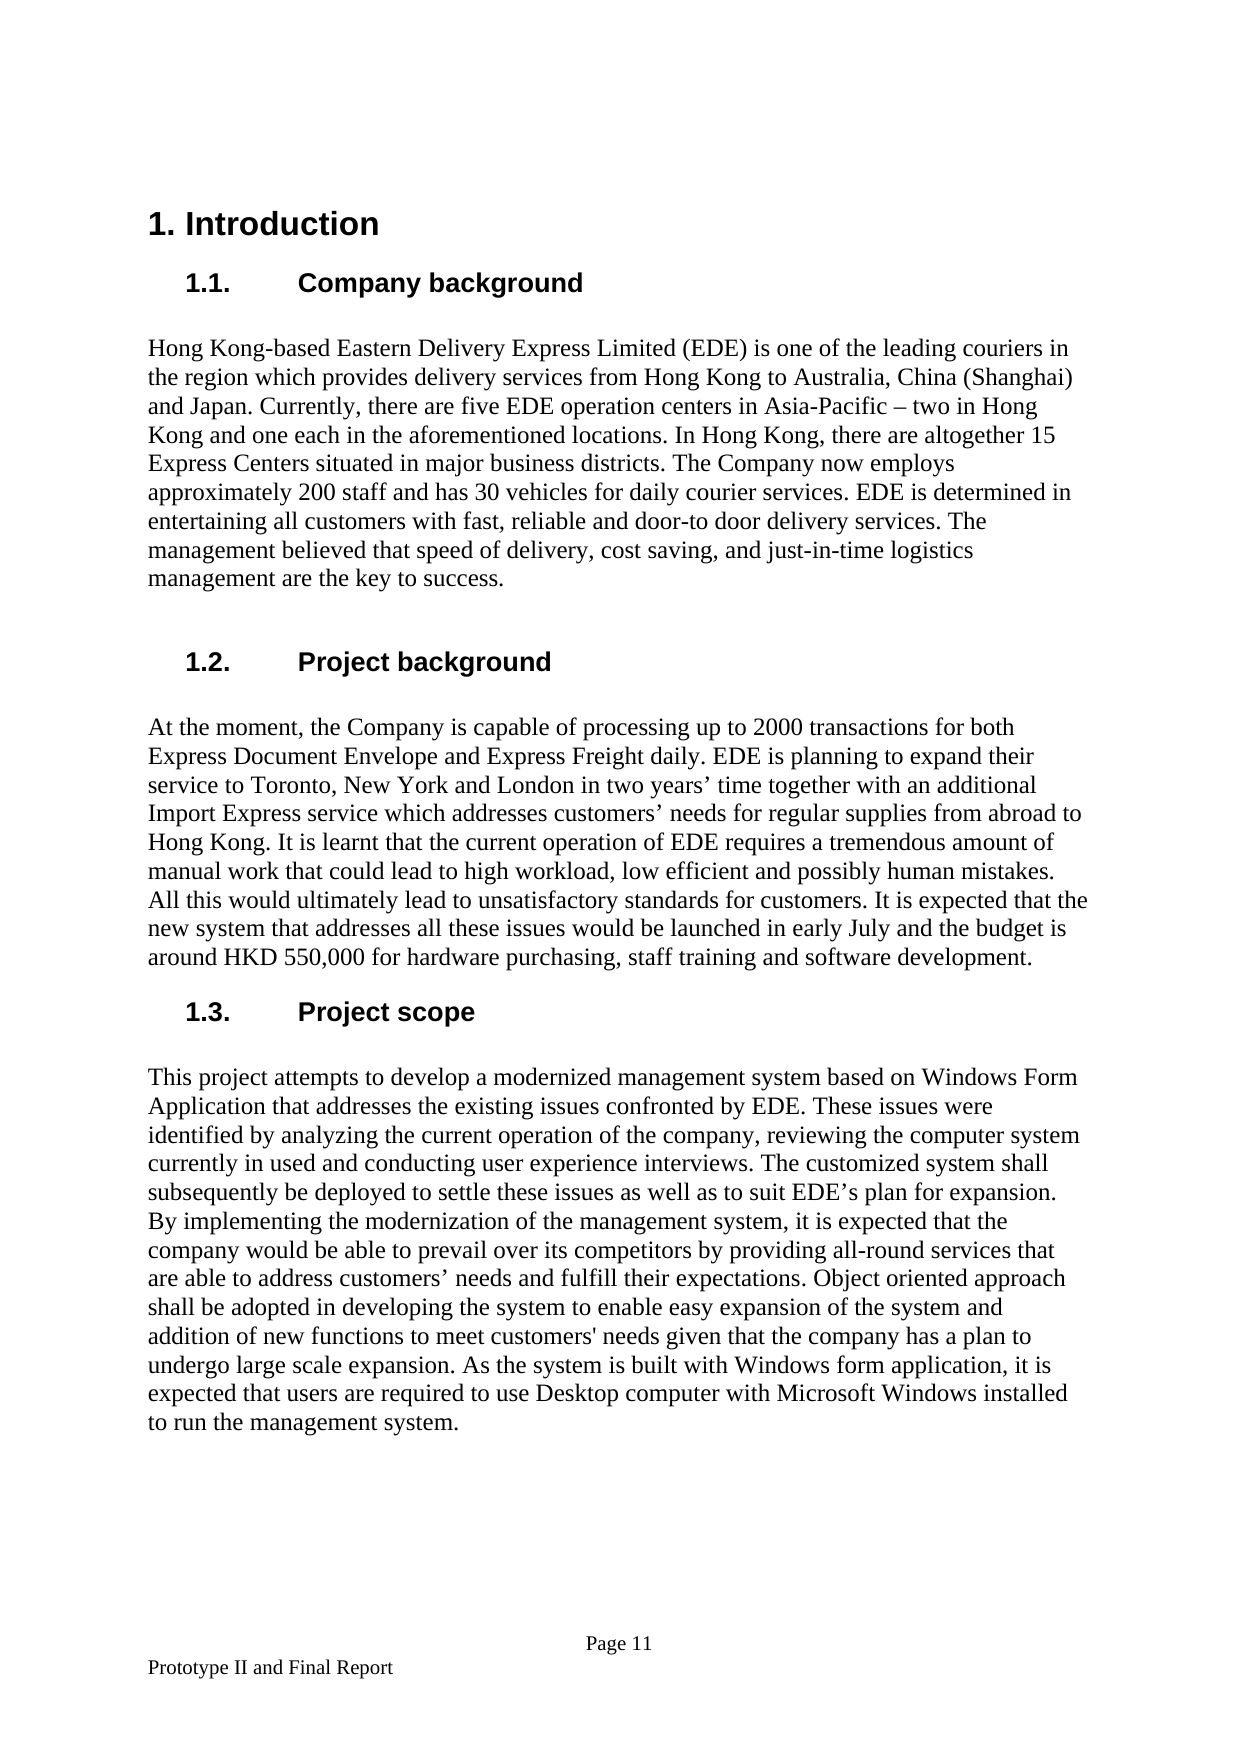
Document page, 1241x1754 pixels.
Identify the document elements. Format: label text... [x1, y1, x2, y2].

subtitle Project scope [185, 996, 1090, 1027]
text At the moment, the Company is capable of processing up to 2000 transactions for both Express Document Envelope and Express Freight daily. EDE is planning to expand their service to Toronto, New York and London in two years’ time together with an additional Import Express service which addresses customers’ needs for regular supplies from abroad to Hong Kong. It is learnt that the current operation of EDE requires a tremendous amount of manual work that could lead to high workload, low efficient and possibly human mistakes. All this would ultimately lead to unsatisfactory standards for customers. It is expected that the new system that addresses all these issues would be launched in early July and the budget is around HKD 550,000 for hardware purchasing, staff training and software development. [148, 712, 1090, 971]
subtitle Project background [185, 646, 1090, 677]
subtitle Introduction [148, 204, 1090, 242]
text Hong Kong-based Eastern Delivery Express Limited (EDE) is one of the leading couriers in the region which provides delivery services from Hong Kong to Australia, China (Shanghai) and Japan. Currently, there are five EDE operation centers in Asia-Pacific – two in Hong Kong and one each in the aforementioned locations. In Hong Kong, there are altogether 15 Express Centers situated in major business districts. The Company now employs approximately 200 staff and has 30 vehicles for daily courier services. EDE is determined in entertaining all customers with fast, reliable and door-to door delivery services. The management believed that speed of delivery, cost saving, and just-in-time logistics management are the key to success. [148, 333, 1090, 592]
subtitle Company background [185, 267, 1090, 298]
text This project attempts to develop a modernized management system based on Windows Form Application that addresses the existing issues confronted by EDE. These issues were identified by analyzing the current operation of the company, reviewing the computer system currently in used and conducting user experience interviews. The customized system shall subsequently be deployed to settle these issues as well as to suit EDE’s plan for expansion. By implementing the modernization of the management system, it is expected that the company would be able to prevail over its competitors by providing all-round services that are able to address customers’ needs and fulfill their expectations. Object oriented approach shall be adopted in developing the system to enable easy expansion of the system and addition of new functions to meet customers' needs given that the company has a plan to undergo large scale expansion. As the system is built with Windows form application, it is expected that users are required to use Desktop computer with Microsoft Windows installed to run the management system. [148, 1062, 1090, 1436]
